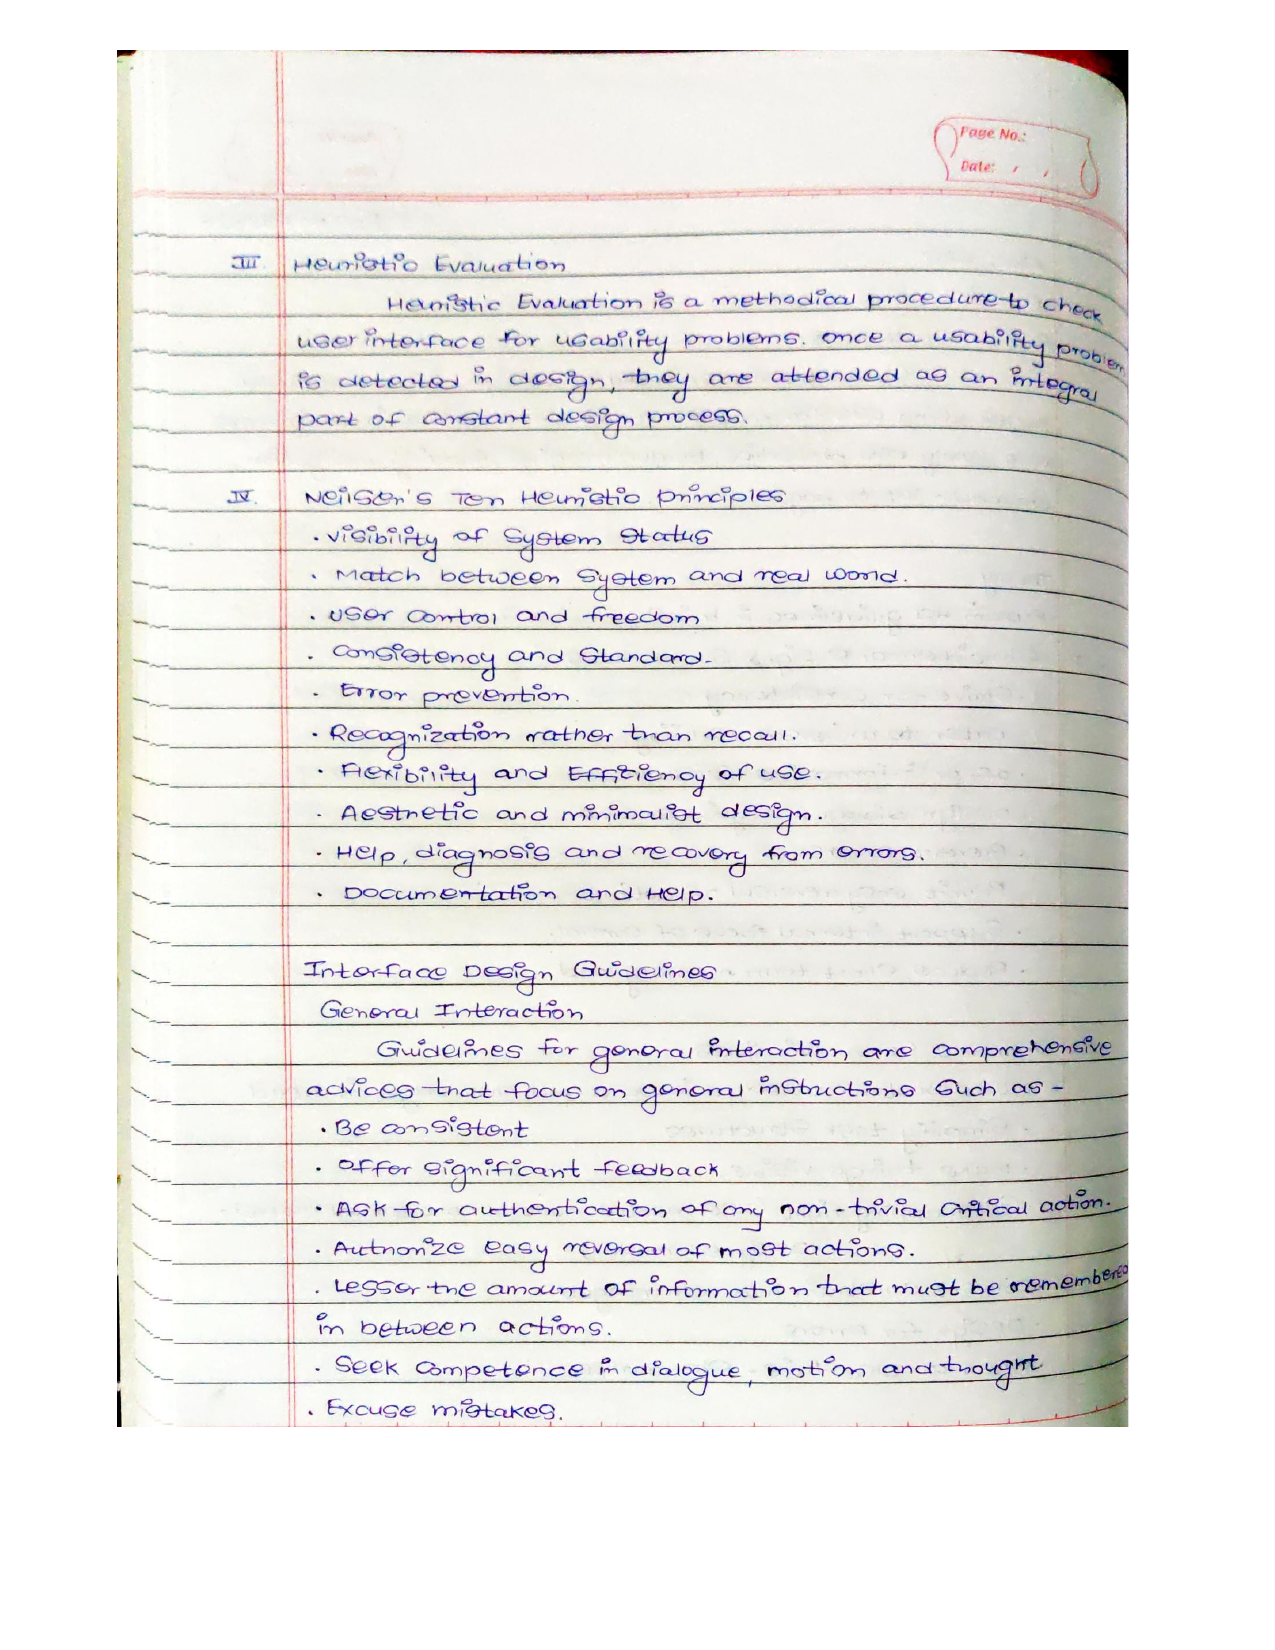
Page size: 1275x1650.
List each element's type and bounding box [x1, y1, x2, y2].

picture [117, 50, 1129, 1427]
